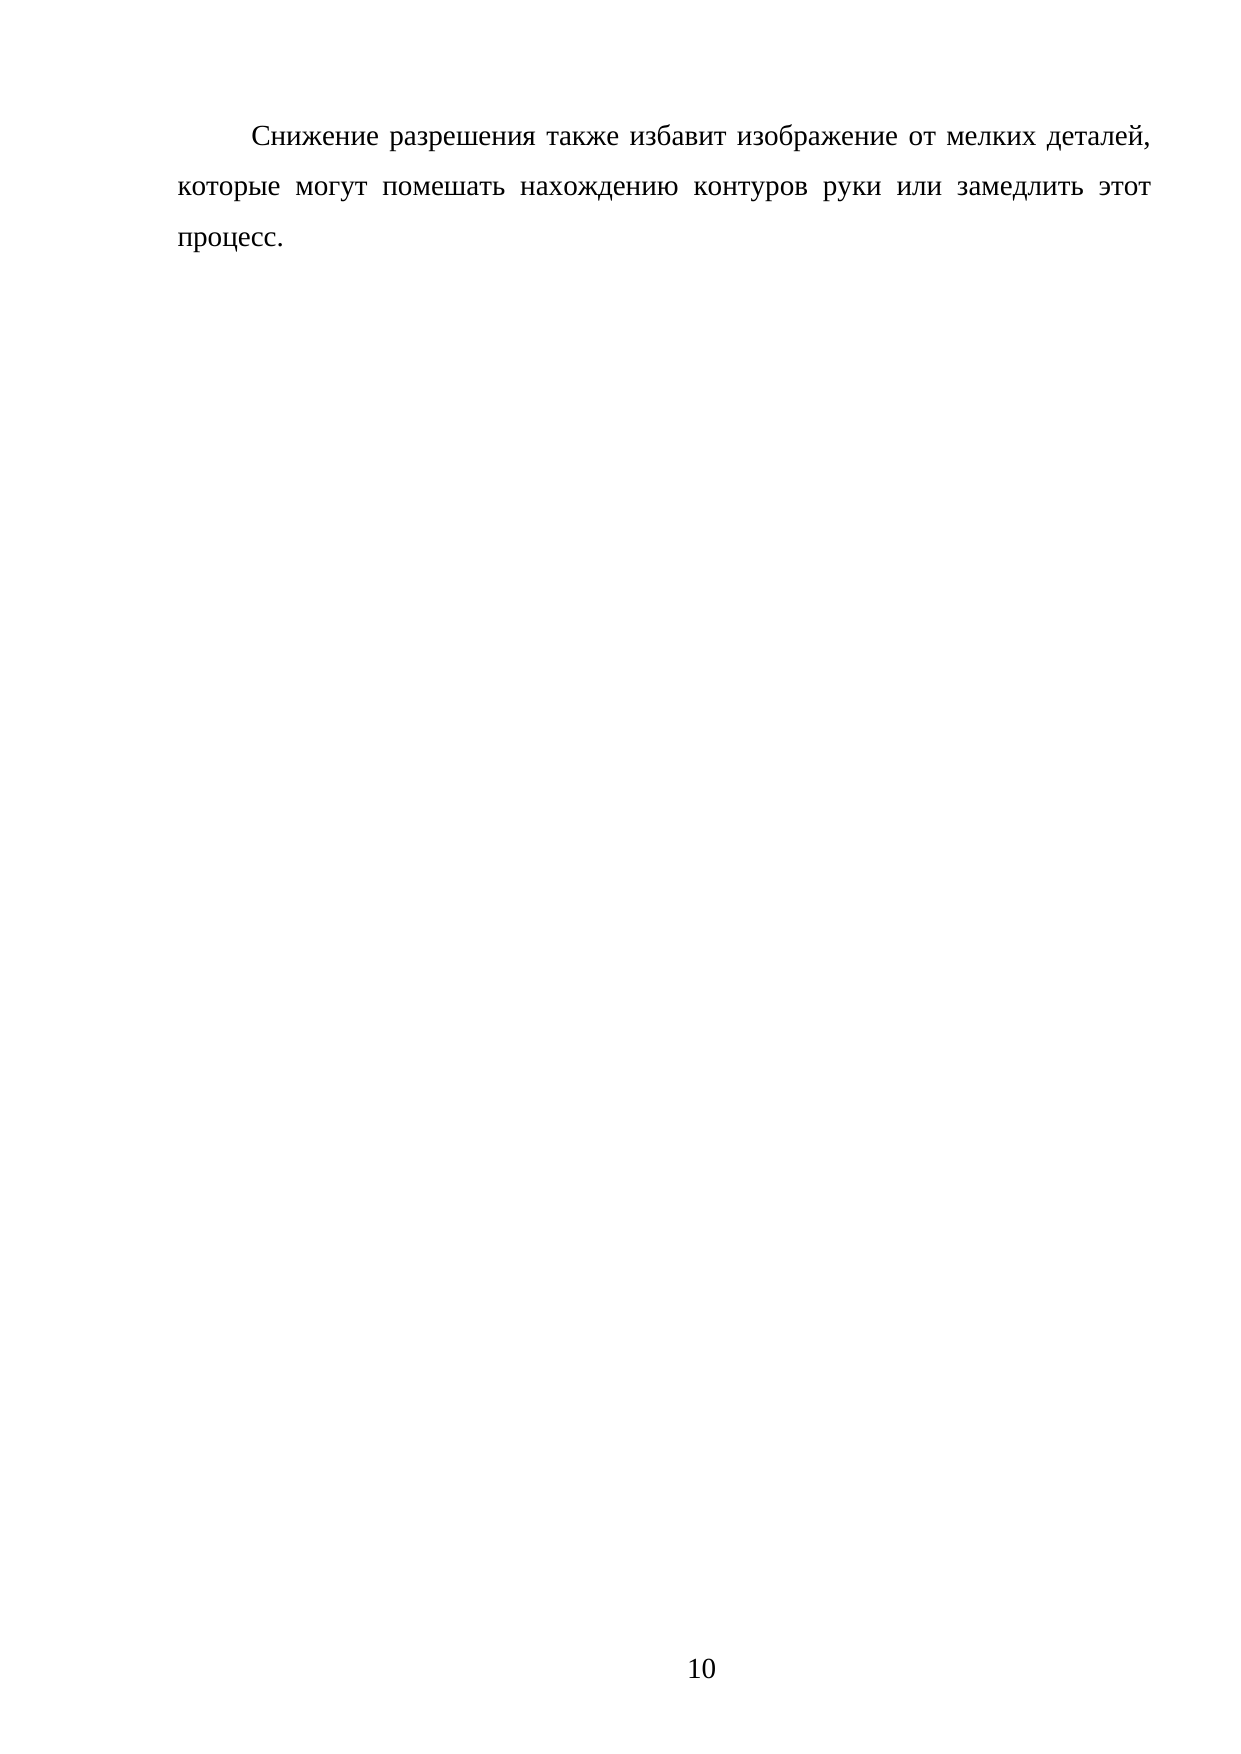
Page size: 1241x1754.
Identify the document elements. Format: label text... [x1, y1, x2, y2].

text Снижение разрешения также избавит изображение от мелких деталей, которые могут помешать нахождению контуров руки или замедлить этот процесс. [177, 118, 1152, 252]
